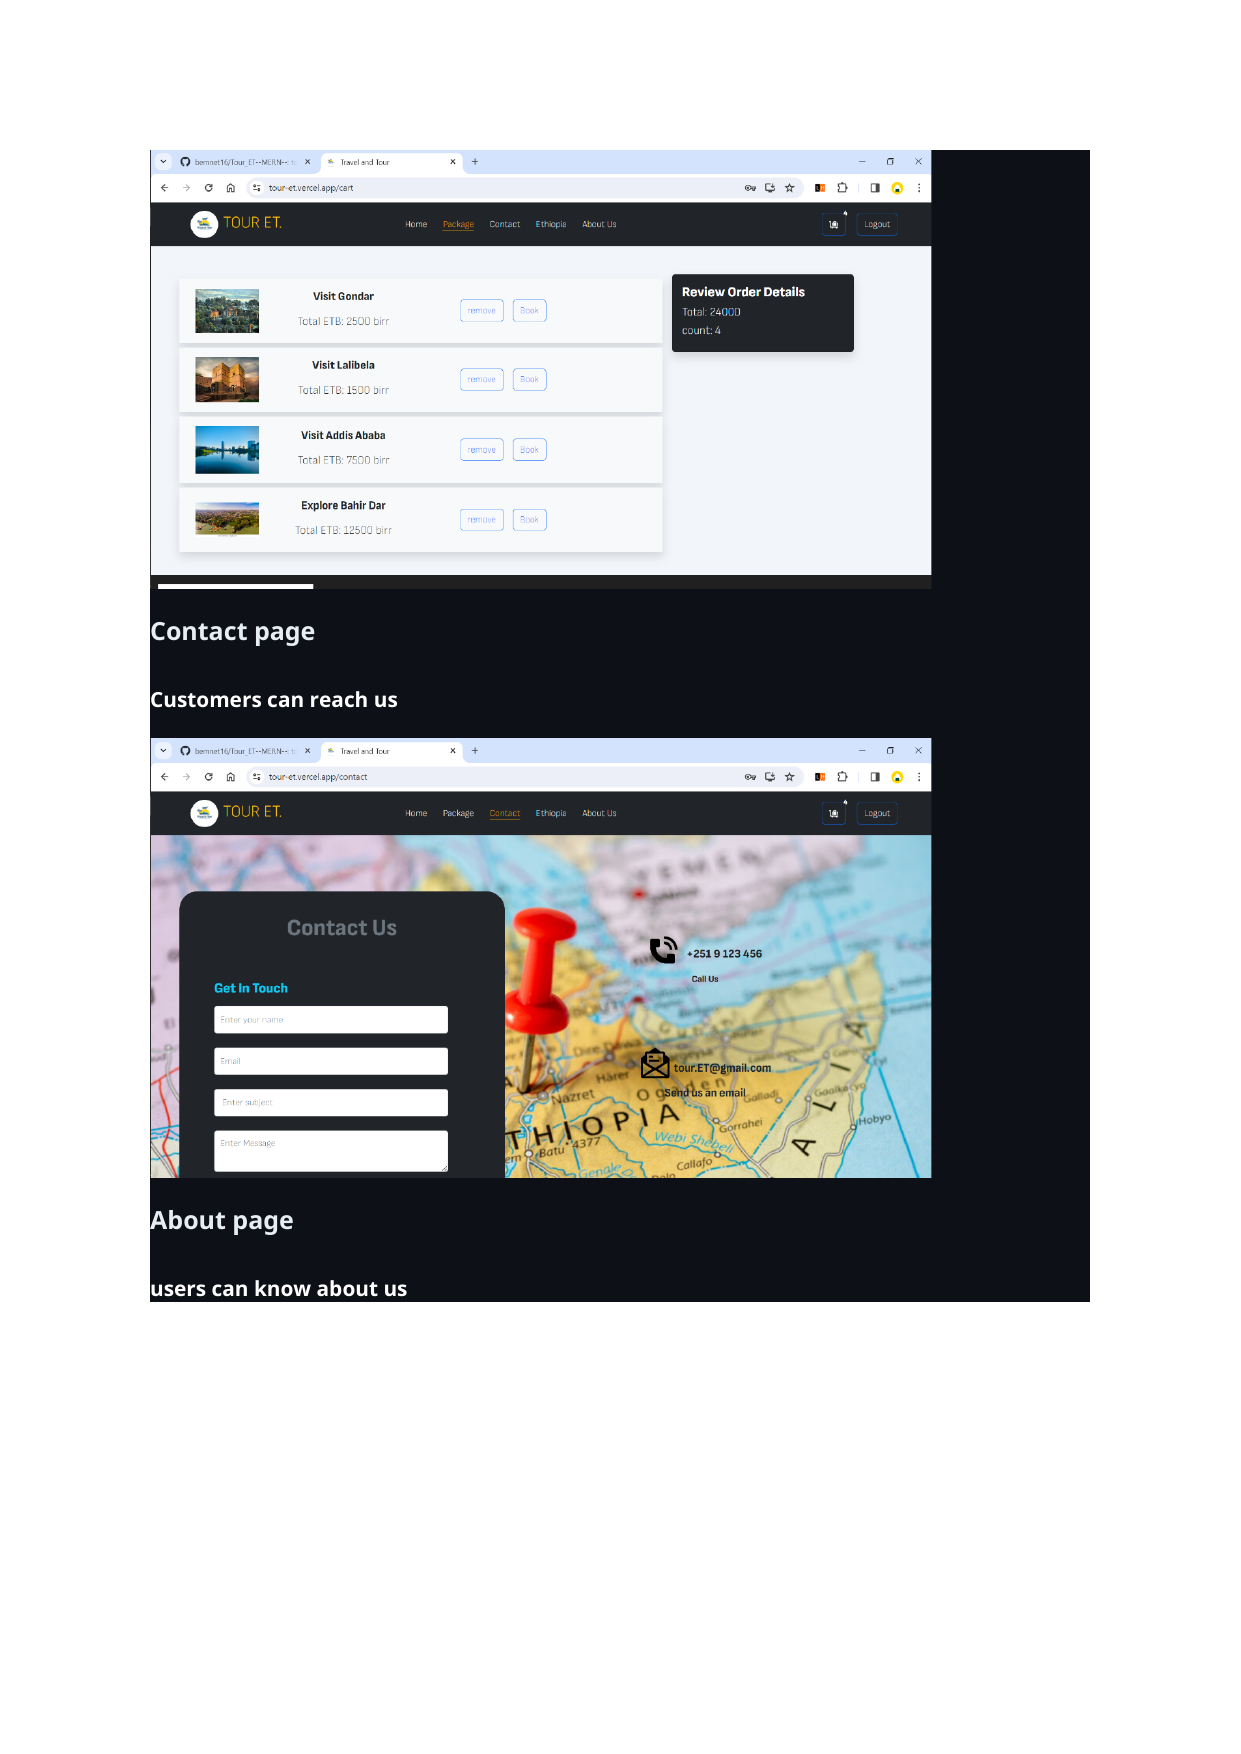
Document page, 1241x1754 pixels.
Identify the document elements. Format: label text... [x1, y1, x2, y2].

picture [150, 150, 932, 589]
text About page [150, 1202, 1090, 1237]
text Contact page [150, 614, 1090, 648]
text users can know about us [150, 1274, 1090, 1302]
picture [150, 738, 932, 1178]
text Customers can reach us [150, 685, 1090, 714]
